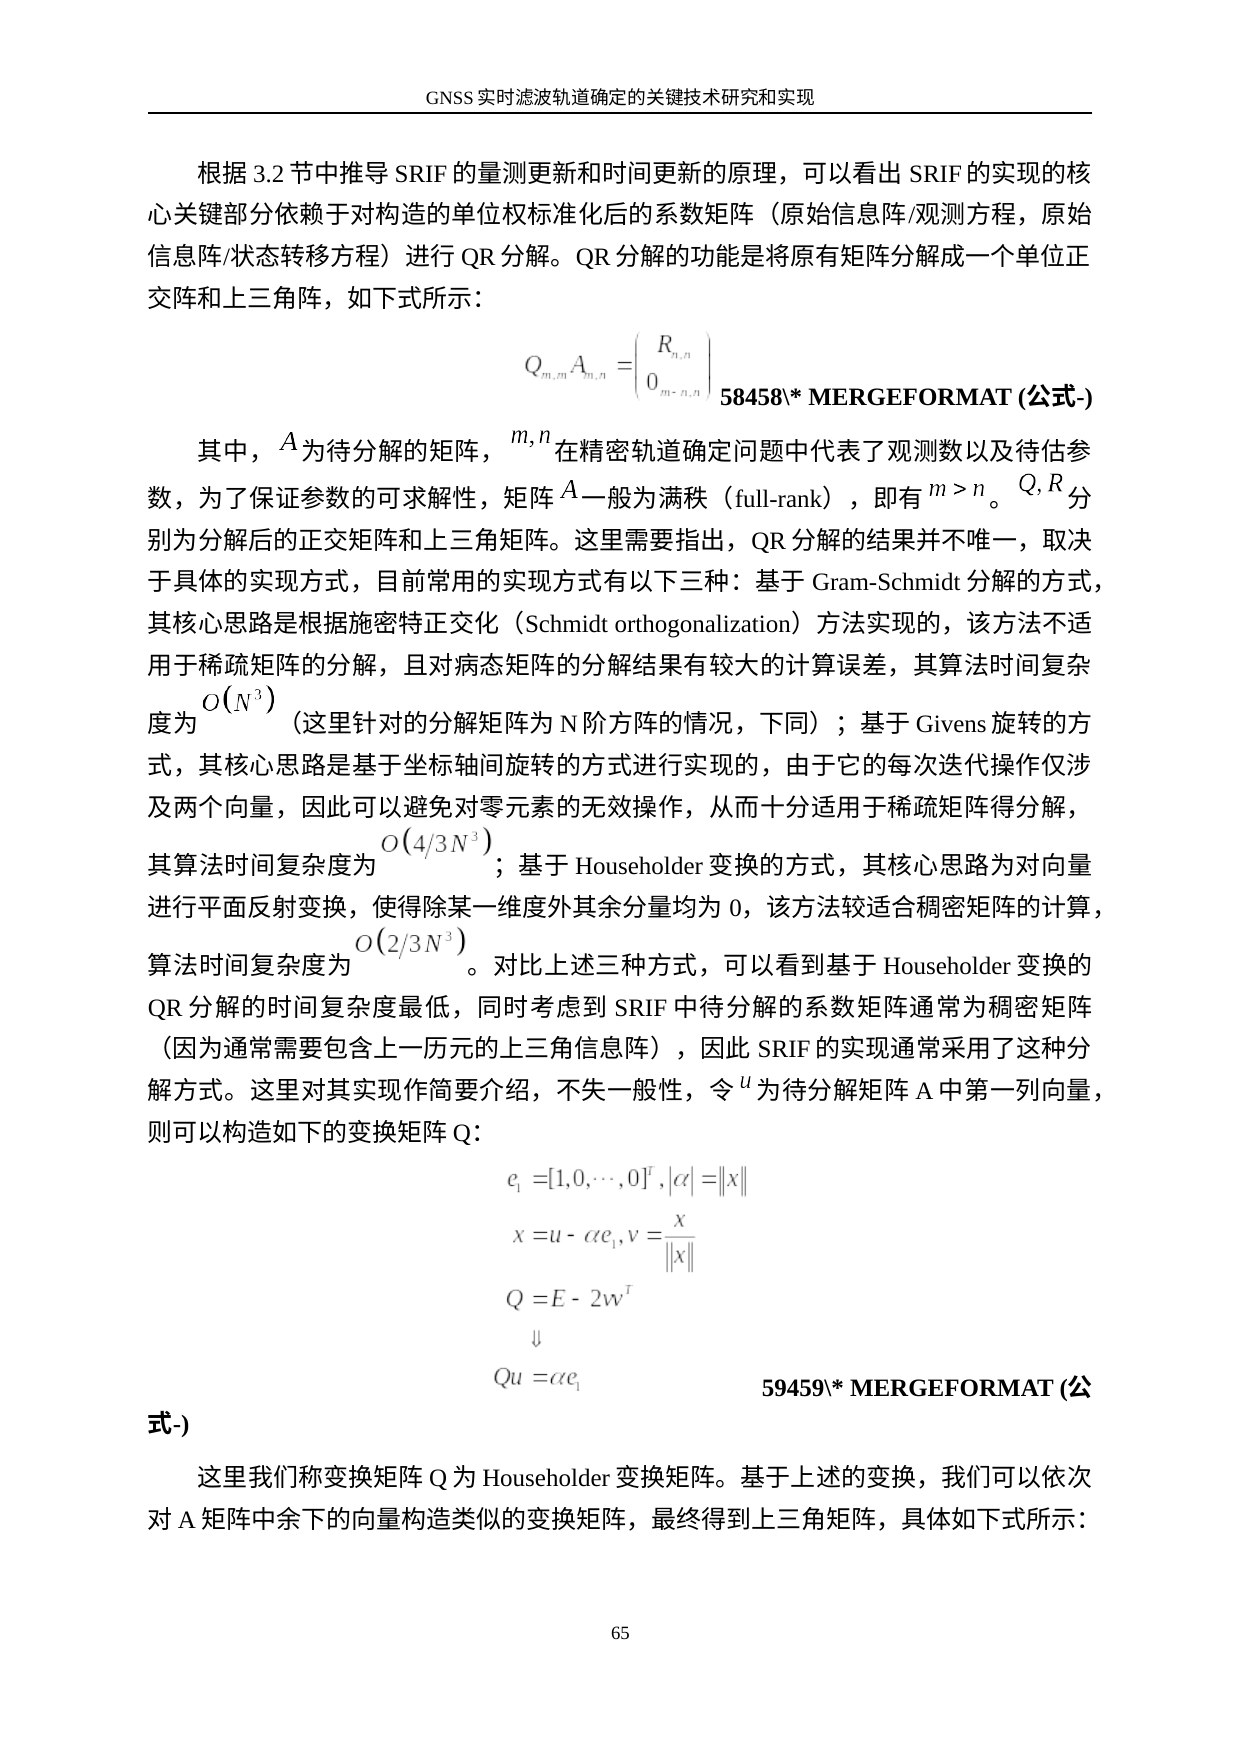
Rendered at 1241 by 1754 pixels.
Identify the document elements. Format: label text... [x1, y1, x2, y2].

text 根据3.2节中推导SRIF的量测更新和时间更新的原理，可以看出SRIF的实现的核心关键部分依赖于对构造的单位权标准化后的系数矩阵（原始信息阵/观测方程，原始信息阵/状态转移方程）进行QR分解。QR分解的功能是将原有矩阵分解成一个单位正交阵和上三角阵，如下式所示： [148, 148, 1092, 314]
text 这里我们称变换矩阵Q为Householder变换矩阵。基于上述的变换，我们可以依次对A矩阵中余下的向量构造类似的变换矩阵，最终得到上三角矩阵，具体如下式所示： [148, 1452, 1092, 1535]
text 其中，为待分解的矩阵，在精密轨道确定问题中代表了观测数以及待估参数，为了保证参数的可求解性，矩阵一般为满秩（full-rank），即有。分别为分解后的正交矩阵和上三角矩阵。这里需要指出，QR分解的结果并不唯一，取决于具体的实现方式，目前常用的实现方式有以下三种：基于Gram-Schmidt分解的方式，其核心思路是根据施密特正交化（Schmidt orthogonalization）方法实现的，该方法不适用于稀疏矩阵的分解，且对病态矩阵的分解结果有较大的计算误差，其算法时间复杂度为（这里针对的分解矩阵为N阶方阵的情况，下同）；基于Givens旋转的方式，其核心思路是基于坐标轴间旋转的方式进行实现的，由于它的每次迭代操作仅涉及两个向量，因此可以避免对零元素的无效操作，从而十分适用于稀疏矩阵得分解，其算法时间复杂度为；基于Householder变换的方式，其核心思路为对向量进行平面反射变换，使得除某一维度外其余分量均为0，该方法较适合稠密矩阵的计算，算法时间复杂度为。对比上述三种方式，可以看到基于Householder变换的QR分解的时间复杂度最低，同时考虑到SRIF中待分解的系数矩阵通常为稠密矩阵（因为通常需要包含上一历元的上三角信息阵），因此SRIF的实现通常采用了这种分解方式。这里对其实现作简要介绍，不失一般性，令为待分解矩阵A中第一列向量，则可以构造如下的变换矩阵Q： [148, 426, 1092, 1148]
